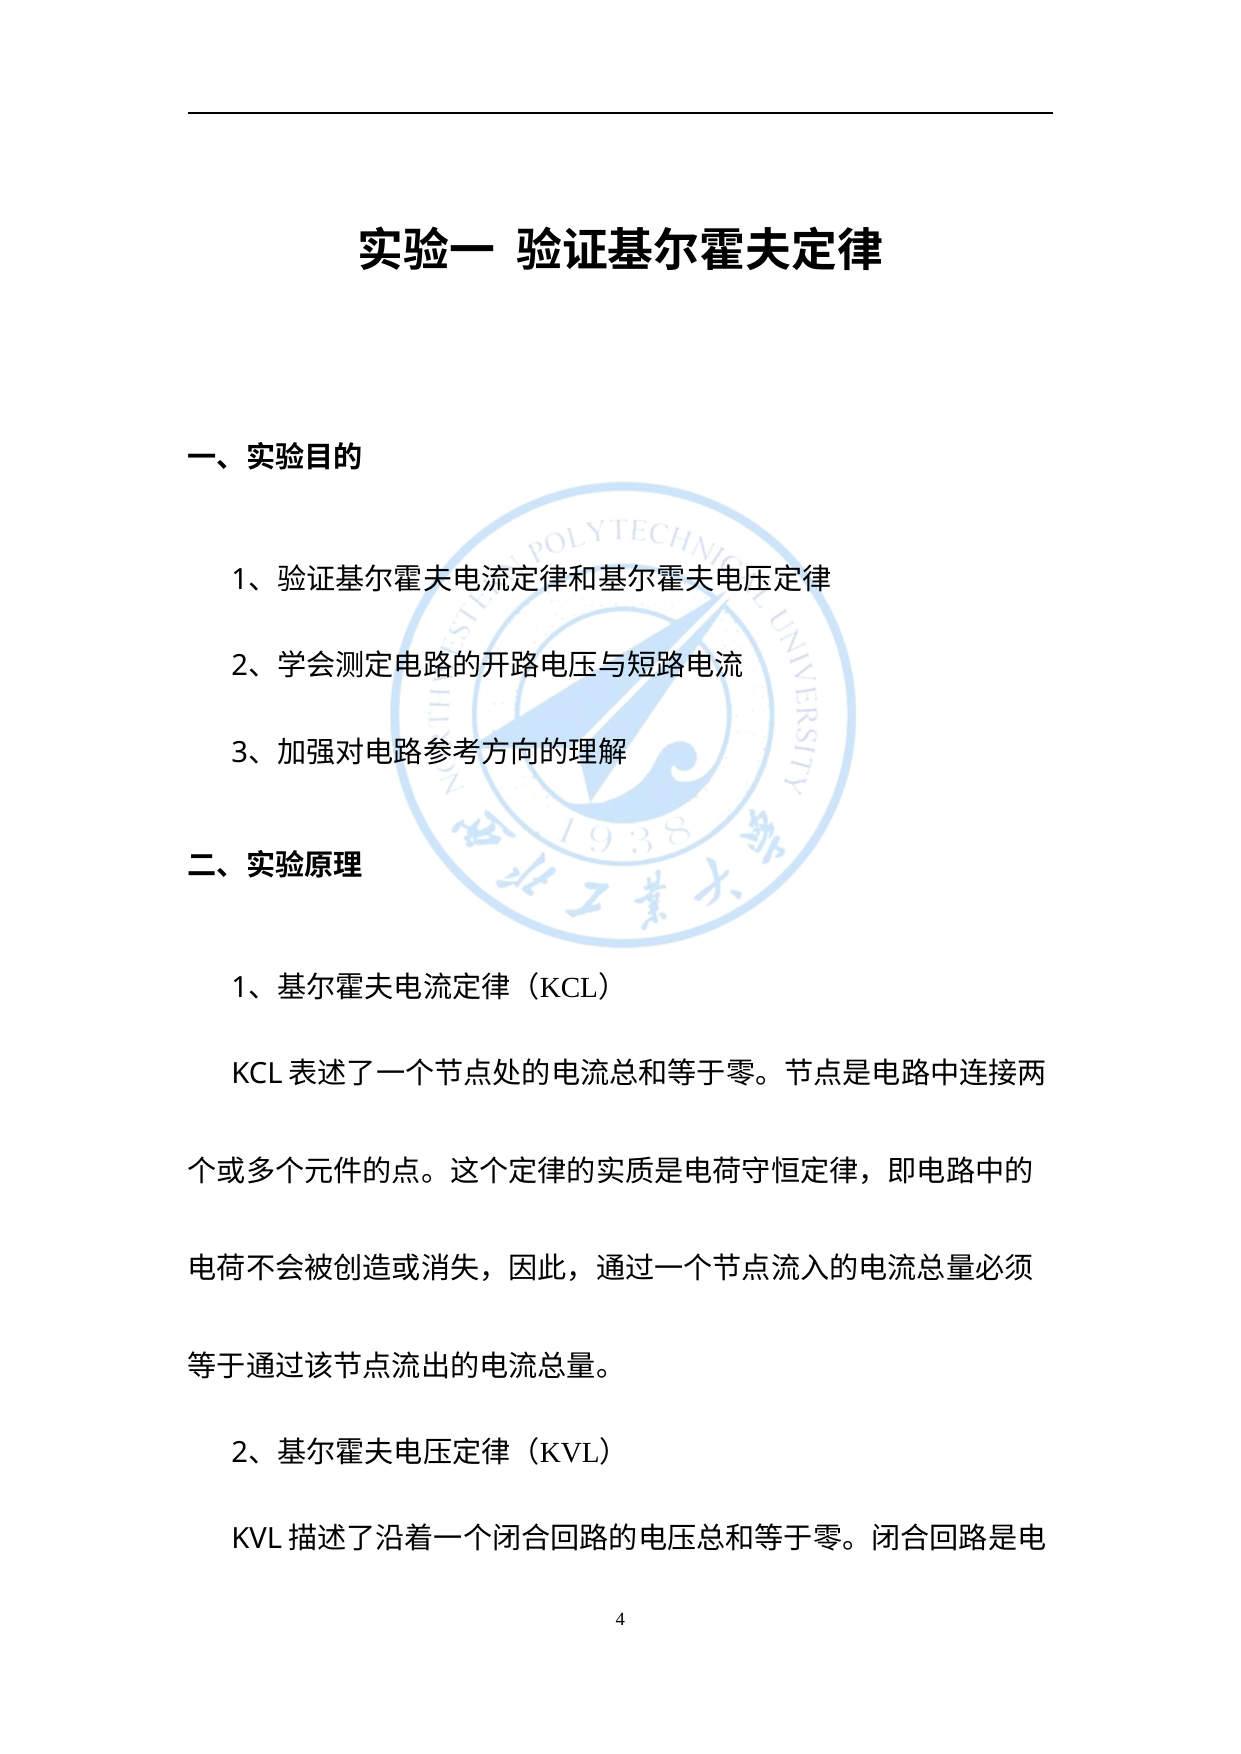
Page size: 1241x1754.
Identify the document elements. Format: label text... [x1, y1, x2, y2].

text 1、基尔霍夫电流定律（KCL） [187, 953, 1053, 1018]
list 学会测定电路的开路电压与短路电流 [231, 631, 1053, 696]
text KCL表述了一个节点处的电流总和等于零。节点是电路中连接两个或多个元件的点。这个定律的实质是电荷守恒定律，即电路中的电荷不会被创造或消失，因此，通过一个节点流入的电流总量必须等于通过该节点流出的电流总量。 [187, 1039, 1053, 1396]
subtitle 实验目的 [187, 422, 1053, 487]
subtitle 实验一 验证基尔霍夫定律 [187, 197, 1053, 295]
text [187, 1503, 1053, 1568]
list 验证基尔霍夫电流定律和基尔霍夫电压定律 [231, 544, 1053, 609]
text 2、基尔霍夫电压定律（KVL） [231, 1417, 1053, 1482]
subtitle 实验原理 [187, 830, 1053, 895]
list 加强对电路参考方向的理解 [231, 717, 1053, 782]
